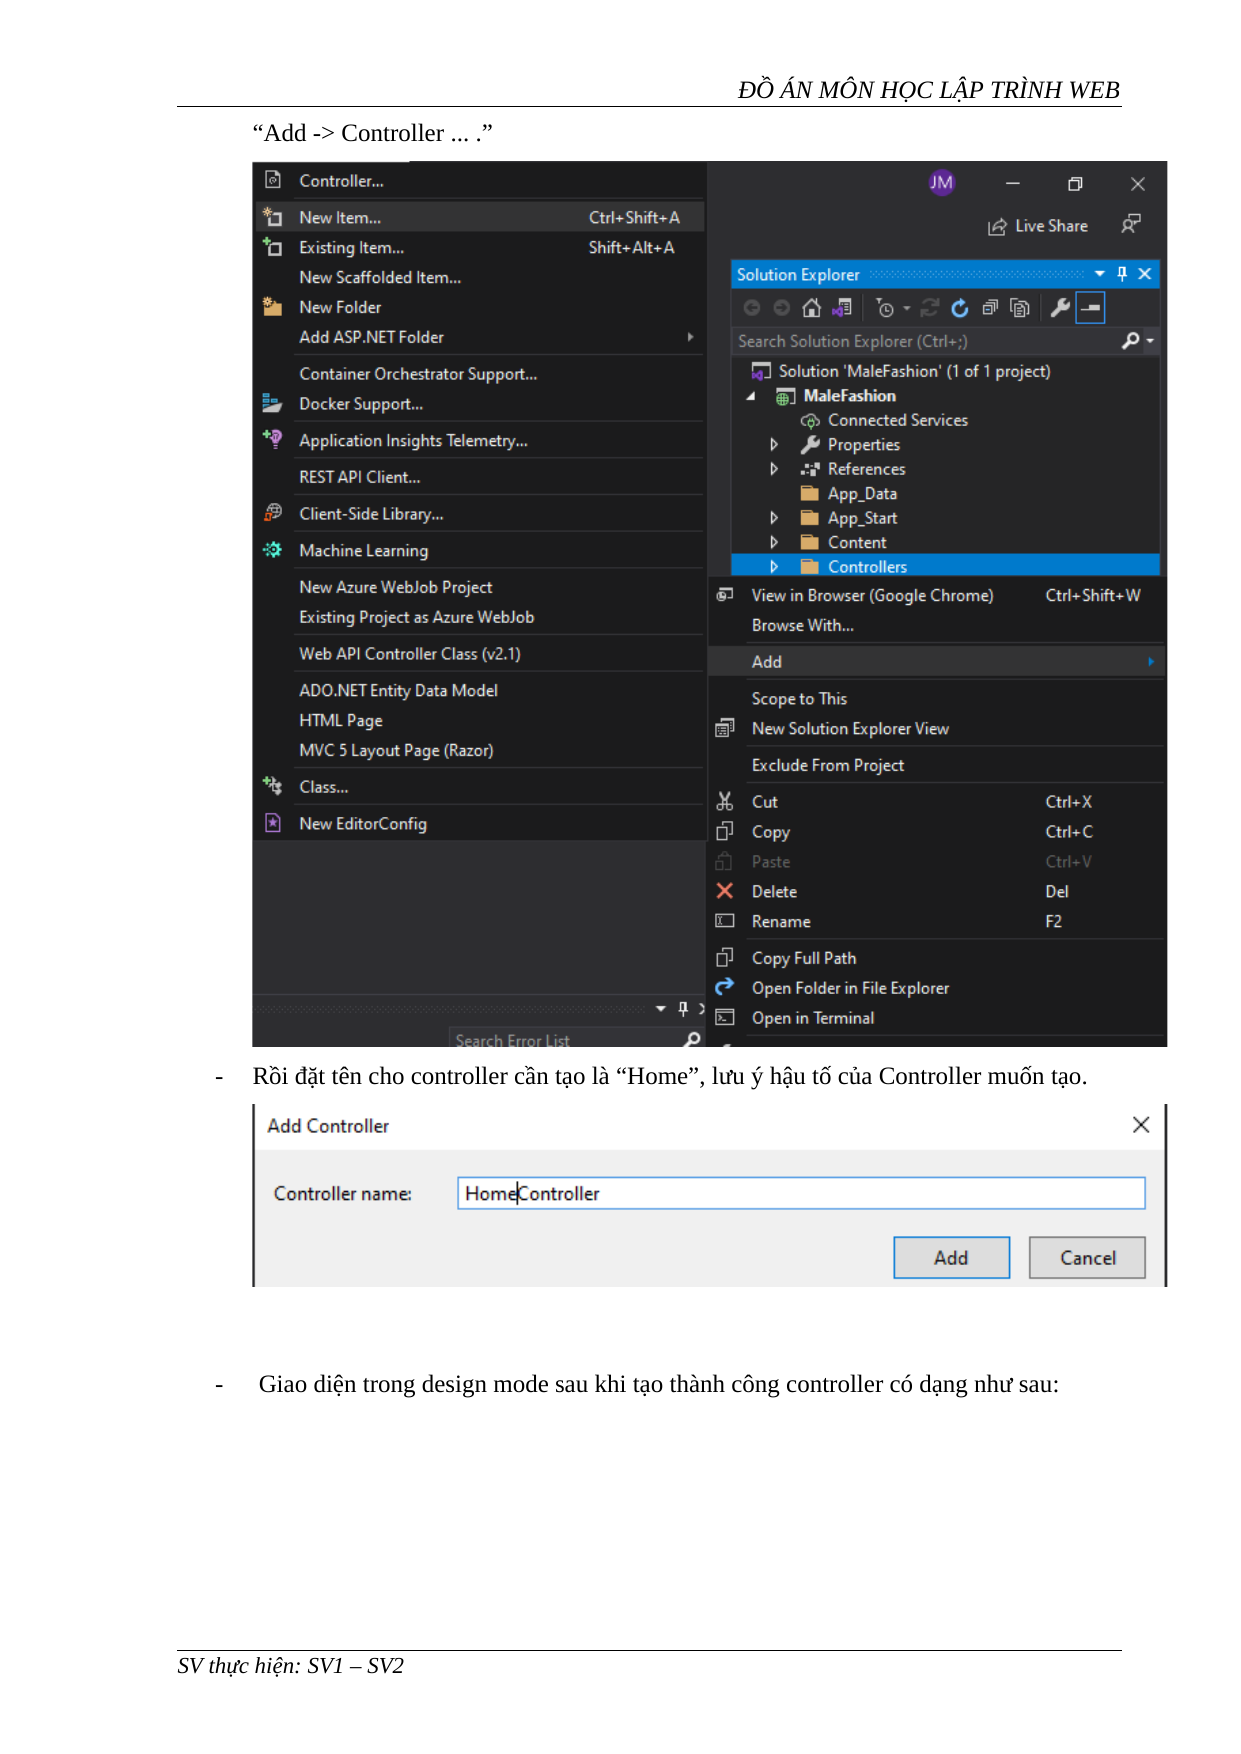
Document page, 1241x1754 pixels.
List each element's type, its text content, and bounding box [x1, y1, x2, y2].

picture [252, 161, 1168, 1047]
list Giao diện trong design mode sau khi tạo thành công controller có dạng như sau: [215, 1369, 1122, 1397]
picture [252, 1104, 1168, 1287]
